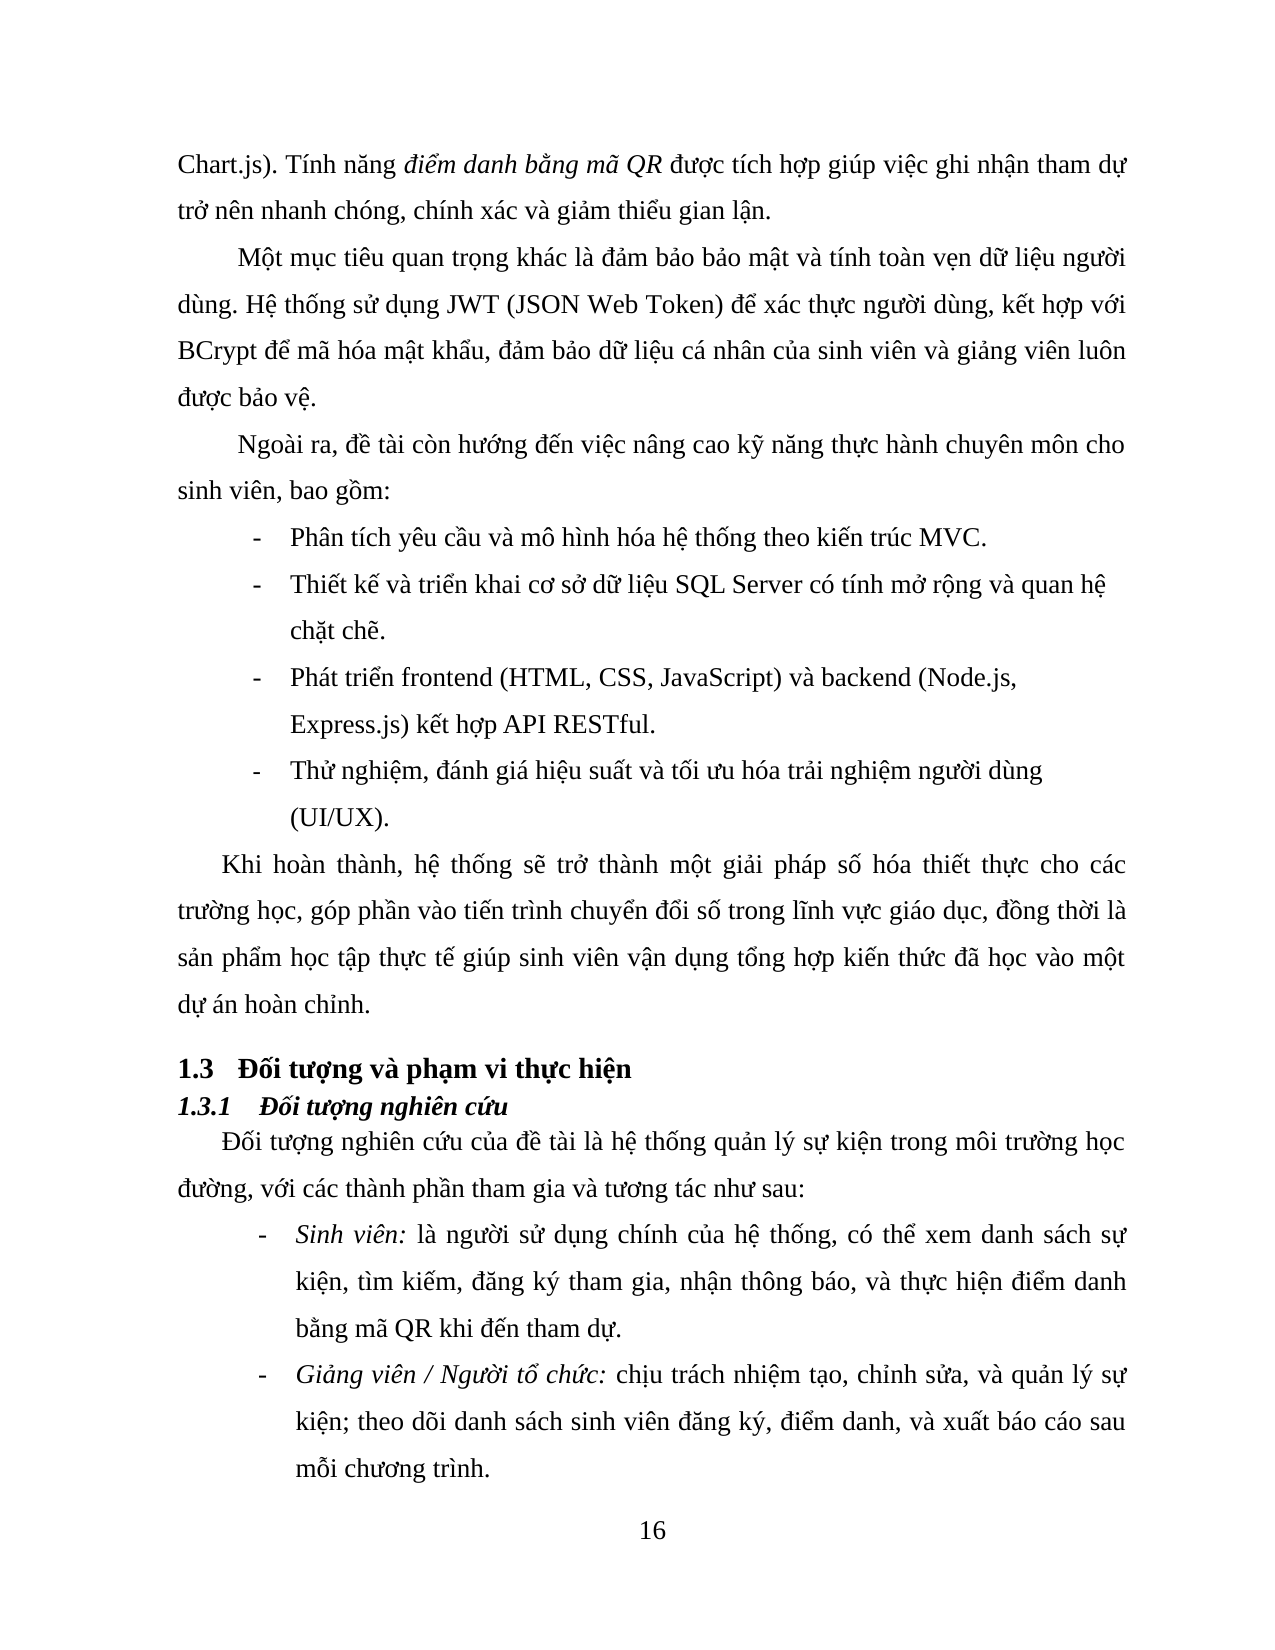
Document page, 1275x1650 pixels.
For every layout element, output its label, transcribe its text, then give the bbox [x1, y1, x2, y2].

text Một mục tiêu quan trọng khác là đảm bảo bảo mật và tính toàn vẹn dữ liệu người dùng. Hệ thống sử dụng JWT (JSON Web Token) để xác thực người dùng, kết hợp với BCrypt để mã hóa mật khẩu, đảm bảo dữ liệu cá nhân của sinh viên và giảng viên luôn được bảo vệ. [177, 241, 1127, 412]
list Giảng viên / Người tổ chức: chịu trách nhiệm tạo, chỉnh sửa, và quản lý sự kiện; theo dõi danh sách sinh viên đăng ký, điểm danh, và xuất báo cáo sau mỗi chương trình. [258, 1359, 1127, 1483]
list Sinh viên: là người sử dụng chính của hệ thống, có thể xem danh sách sự kiện, tìm kiếm, đăng ký tham gia, nhận thông báo, và thực hiện điểm danh bằng mã QR khi đến tham dự. [258, 1219, 1127, 1343]
list Thử nghiệm, đánh giá hiệu suất và tối ưu hóa trải nghiệm người dùng (UI/UX). [252, 754, 1127, 832]
list Khi hoàn thành, hệ thống sẽ trở thành một giải pháp số hóa thiết thực cho các trường học, góp phần vào tiến trình chuyển đổi số trong lĩnh vực giáo dục, đồng thời là sản phẩm học tập thực tế giúp sinh viên vận dụng tổng hợp kiến thức đã học vào một dự án hoàn chỉnh. [177, 848, 1127, 1019]
subtitle Đối tượng nghiên cứu [177, 1089, 1127, 1121]
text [177, 148, 1127, 226]
list Phân tích yêu cầu và mô hình hóa hệ thống theo kiến trúc MVC. [252, 521, 1127, 552]
text Ngoài ra, đề tài còn hướng đến việc nâng cao kỹ năng thực hành chuyên môn cho sinh viên, bao gồm: [177, 428, 1127, 506]
list Đối tượng nghiên cứu của đề tài là hệ thống quản lý sự kiện trong môi trường học đường, với các thành phần tham gia và tương tác như sau: [177, 1125, 1127, 1203]
subtitle Đối tượng và phạm vi thực hiện [177, 1051, 1127, 1084]
list Phát triển frontend (HTML, CSS, JavaScript) và backend (Node.js, Express.js) kết hợp API RESTful. [252, 661, 1127, 739]
list Thiết kế và triển khai cơ sở dữ liệu SQL Server có tính mở rộng và quan hệ chặt chẽ. [252, 568, 1127, 646]
